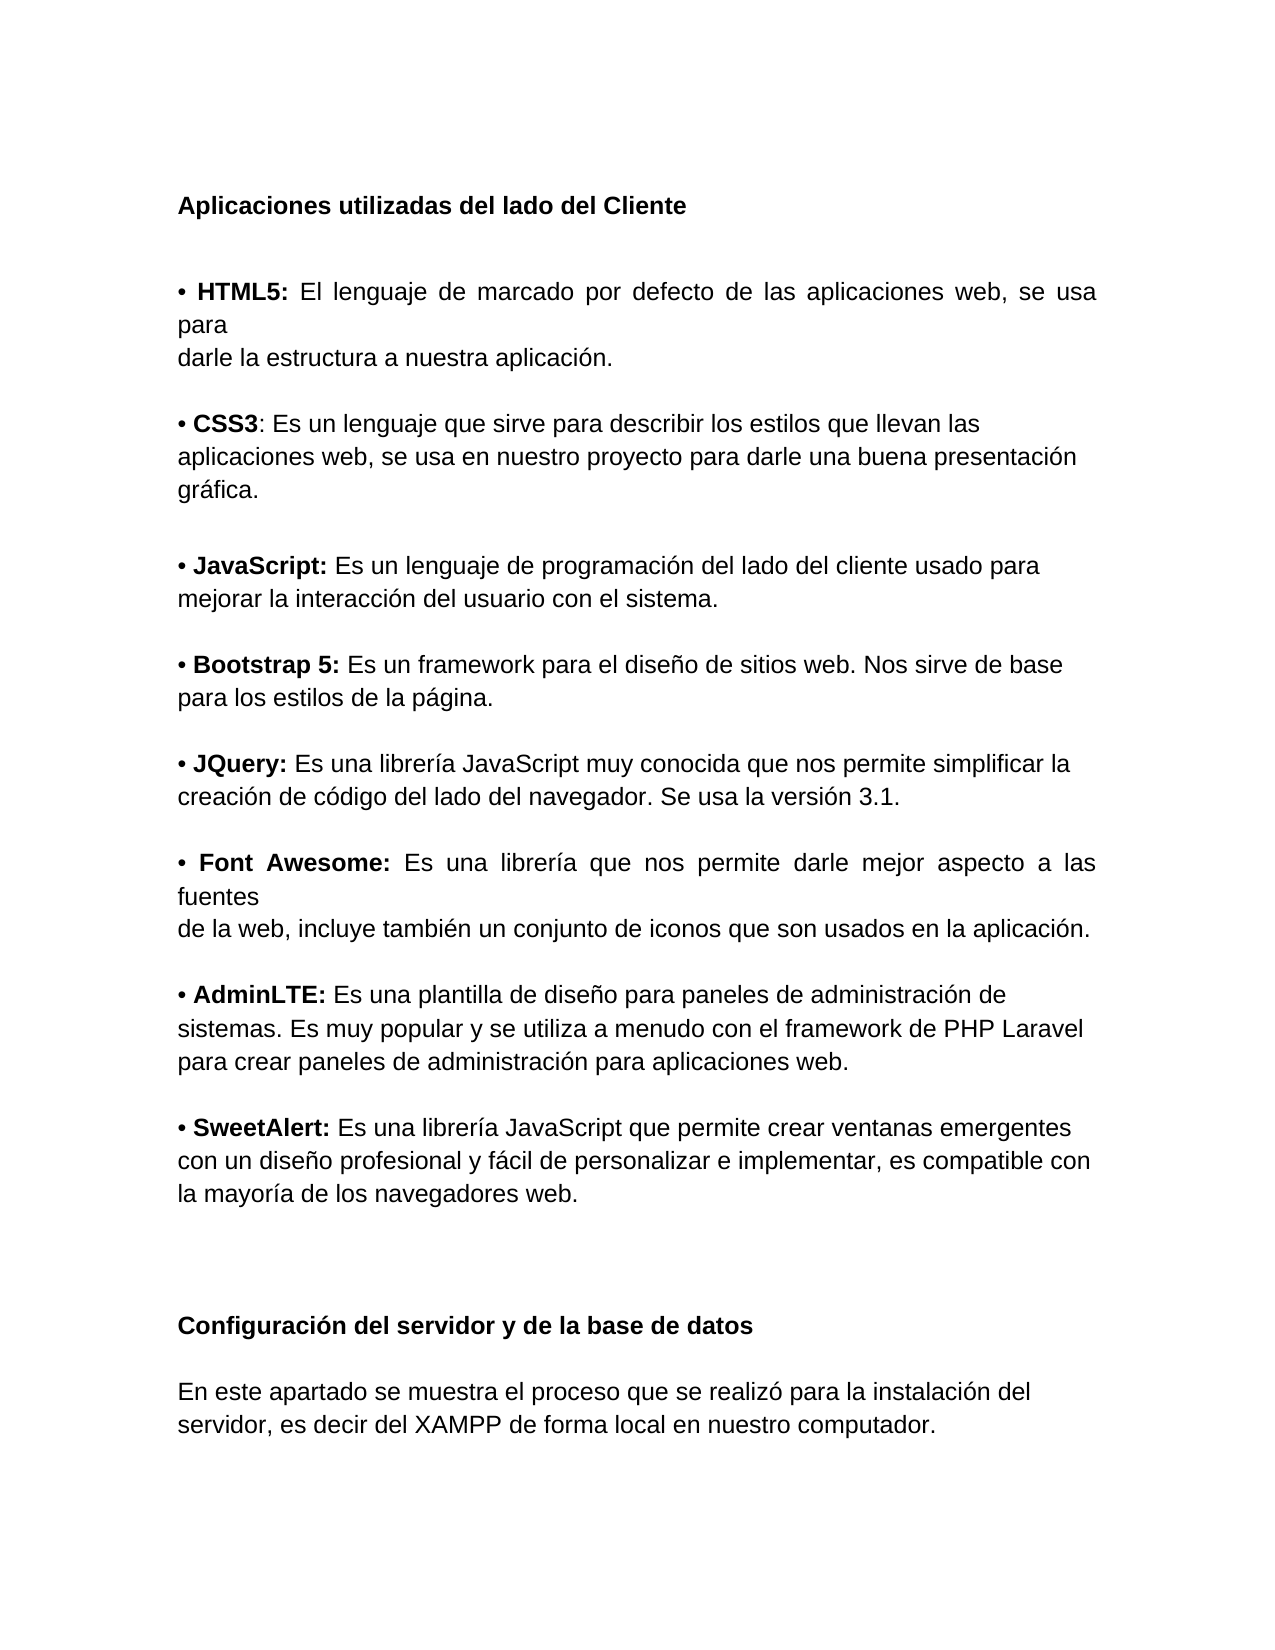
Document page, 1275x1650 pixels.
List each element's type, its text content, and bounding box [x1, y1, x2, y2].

text • Bootstrap 5: Es un framework para el diseño de sitios web. Nos sirve de base [177, 650, 1098, 679]
text creación de código del lado del navegador. Se usa la versión 3.1. [177, 782, 1098, 811]
text • JQuery: Es una librería JavaScript muy conocida que nos permite simplificar la [177, 749, 1098, 778]
text para crear paneles de administración para aplicaciones web. [177, 1047, 1098, 1075]
text sistemas. Es muy popular y se utiliza a menudo con el framework de PHP Laravel [177, 1013, 1098, 1042]
text • JavaScript: Es un lenguaje de programación del lado del cliente usado para [177, 551, 1098, 580]
text aplicaciones web, se usa en nuestro proyecto para darle una buena presentación [177, 442, 1098, 471]
text de la web, incluye también un conjunto de iconos que son usados en la aplicación. [177, 914, 1098, 943]
text Aplicaciones utilizadas del lado del Cliente [177, 191, 1098, 219]
text • SweetAlert: Es una librería JavaScript que permite crear ventanas emergentes [177, 1113, 1098, 1141]
text • HTML5: El lenguaje de marcado por defecto de las aplicaciones web, se usa para [177, 277, 1098, 339]
text gráfica. [177, 475, 1098, 504]
text mejorar la interacción del usuario con el sistema. [177, 584, 1098, 613]
text Configuración del servidor y de la base de datos [177, 1311, 1098, 1339]
text • AdminLTE: Es una plantilla de diseño para paneles de administración de [177, 981, 1098, 1009]
text la mayoría de los navegadores web. [177, 1179, 1098, 1207]
text con un diseño profesional y fácil de personalizar e implementar, es compatible con [177, 1146, 1098, 1174]
text servidor, es decir del XAMPP de forma local en nuestro computador. [177, 1410, 1098, 1438]
text • Font Awesome: Es una librería que nos permite darle mejor aspecto a las fuentes [177, 848, 1098, 910]
text darle la estructura a nuestra aplicación. [177, 343, 1098, 372]
text para los estilos de la página. [177, 683, 1098, 712]
text En este apartado se muestra el proceso que se realizó para la instalación del [177, 1377, 1098, 1406]
text • CSS3: Es un lenguaje que sirve para describir los estilos que llevan las [177, 409, 1098, 438]
